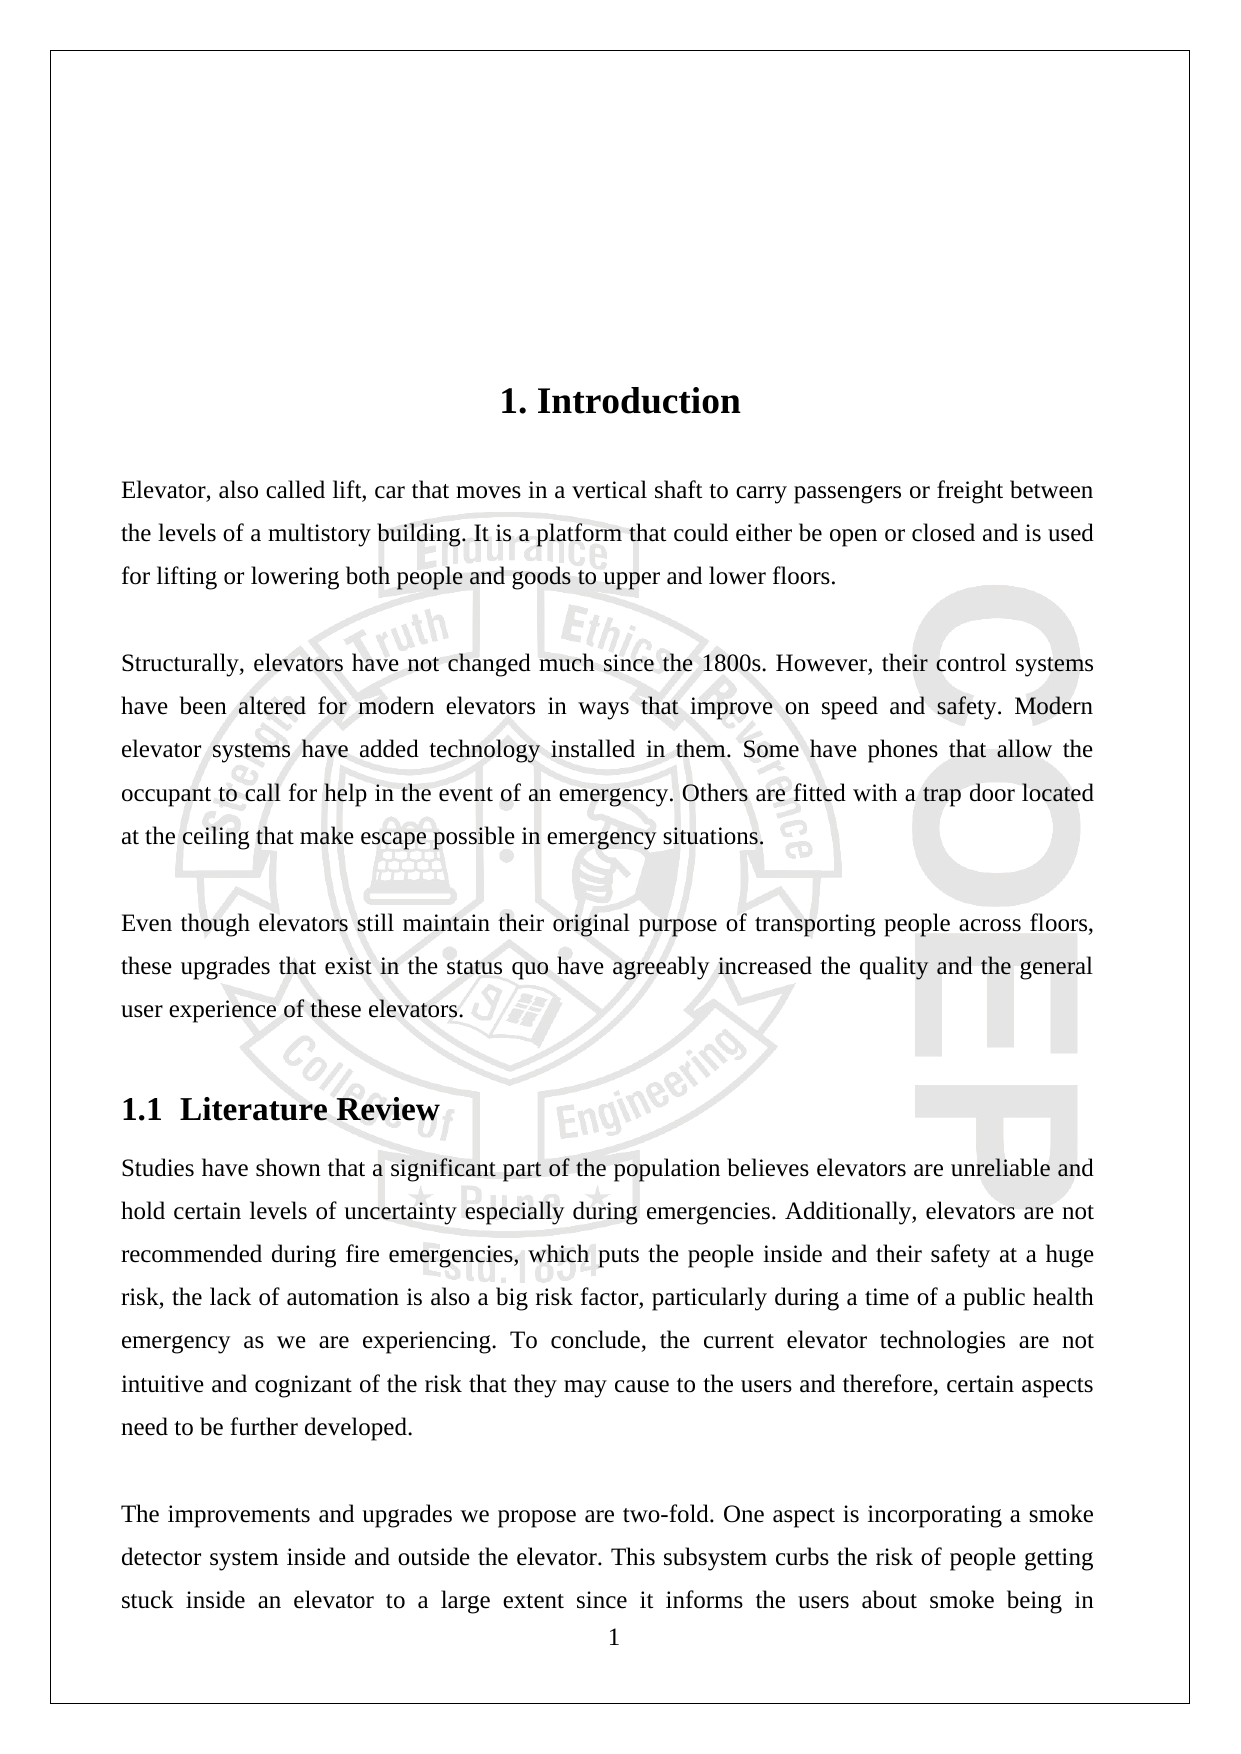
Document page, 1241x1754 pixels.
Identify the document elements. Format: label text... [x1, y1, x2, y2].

text Studies have shown that a significant part of the population believes elevators are unreliable and hold certain levels of uncertainty especially during emergencies. Additionally, elevators are not recommended during fire emergencies, which puts the people inside and their safety at a huge risk, the lack of automation is also a big risk factor, particularly during a time of a public health emergency as we are experiencing. To conclude, the current elevator technologies are not intuitive and cognizant of the risk that they may cause to the users and therefore, certain aspects need to be further developed. [121, 1153, 1095, 1441]
text Even though elevators still maintain their original purpose of transporting people across floors, these upgrades that exist in the status quo have agreeably increased the quality and the general user experience of these elevators. [121, 908, 1095, 1023]
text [121, 1499, 1095, 1614]
text Structurally, elevators have not changed much since the 1800s. However, their control systems have been altered for modern elevators in ways that improve on speed and safety. Modern elevator systems have added technology installed in them. Some have phones that allow the occupant to call for help in the event of an emergency. Others are fitted with a trap door located at the ceiling that make escape possible in emergency situations. [121, 648, 1095, 849]
subtitle Literature Review [121, 1090, 1134, 1128]
text Elevator, also called lift, car that moves in a vertical shaft to carry passengers or freight between the levels of a multistory building. It is a platform that could either be open or closed and is used for lifting or lowering both people and goods to upper and lower floors. [121, 475, 1095, 590]
subtitle Introduction [499, 378, 1134, 421]
